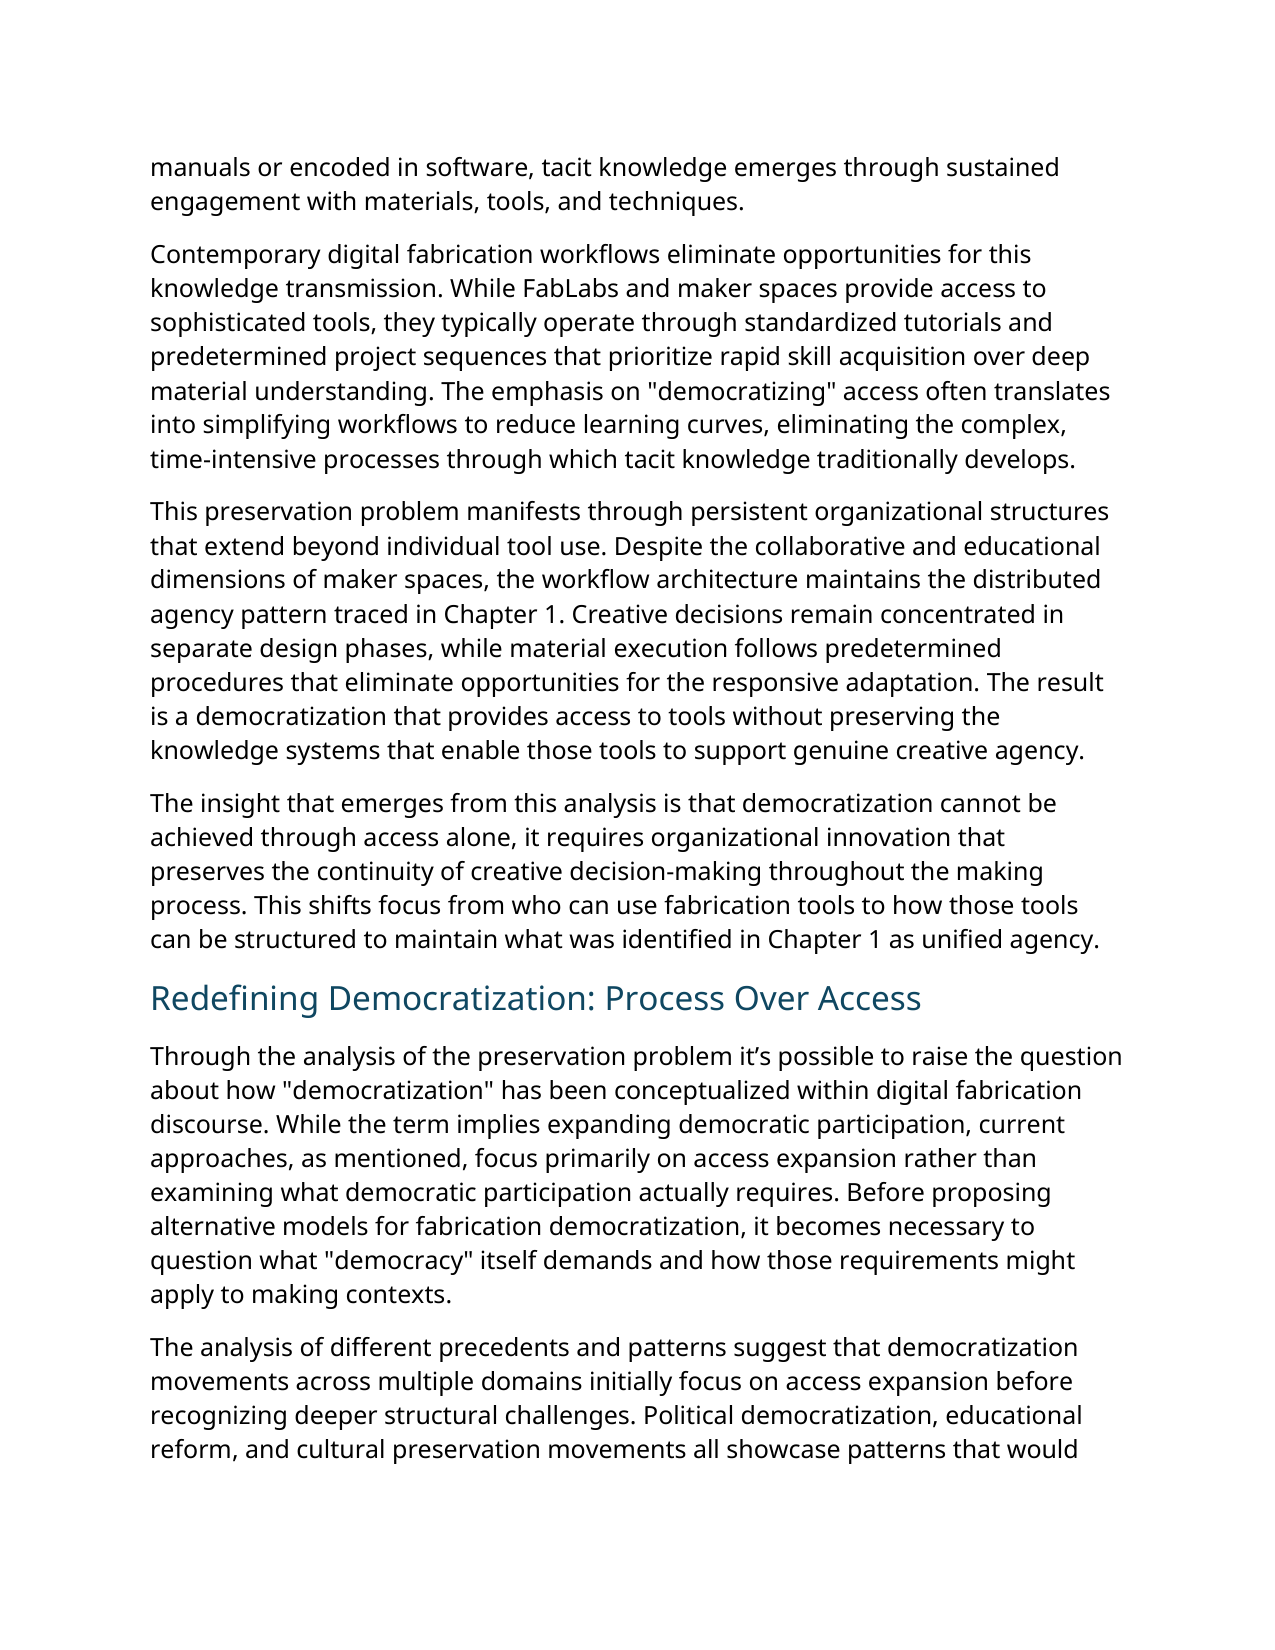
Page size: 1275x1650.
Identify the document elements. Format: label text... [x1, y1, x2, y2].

text The insight that emerges from this analysis is that democratization cannot be achieved through access alone, it requires organizational innovation that preserves the continuity of creative decision-making throughout the making process. This shifts focus from who can use fabrication tools to how those tools can be structured to maintain what was identified in Chapter 1 as unified agency. [150, 785, 1125, 956]
text This preservation problem manifests through persistent organizational structures that extend beyond individual tool use. Despite the collaborative and educational dimensions of maker spaces, the workflow architecture maintains the distributed agency pattern traced in Chapter 1. Creative decisions remain concentrated in separate design phases, while material execution follows predetermined procedures that eliminate opportunities for the responsive adaptation. The result is a democratization that provides access to tools without preserving the knowledge systems that enable those tools to support genuine creative agency. [150, 494, 1125, 767]
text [150, 1330, 1125, 1466]
text Through the analysis of the preservation problem it’s possible to raise the question about how "democratization" has been conceptualized within digital fabrication discourse. While the term implies expanding democratic participation, current approaches, as mentioned, focus primarily on access expansion rather than examining what democratic participation actually requires. Before proposing alternative models for fabrication democratization, it becomes necessary to question what "democracy" itself demands and how those requirements might apply to making contexts. [150, 1038, 1125, 1311]
subtitle Redefining Democratization: Process Over Access [150, 974, 1125, 1020]
text Richard Sennett’s analysis of craftsmanship emphasizes that "the desire to do something well for its own sake" requires forms of embodied learning that resist systematic codification. Unlike explicit knowledge that can be documented in manuals or encoded in software, tacit knowledge emerges through sustained engagement with materials, tools, and techniques. [150, 150, 1125, 218]
text Contemporary digital fabrication workflows eliminate opportunities for this knowledge transmission. While FabLabs and maker spaces provide access to sophisticated tools, they typically operate through standardized tutorials and predetermined project sequences that prioritize rapid skill acquisition over deep material understanding. The emphasis on "democratizing" access often translates into simplifying workflows to reduce learning curves, eliminating the complex, time-intensive processes through which tacit knowledge traditionally develops. [150, 237, 1125, 475]
